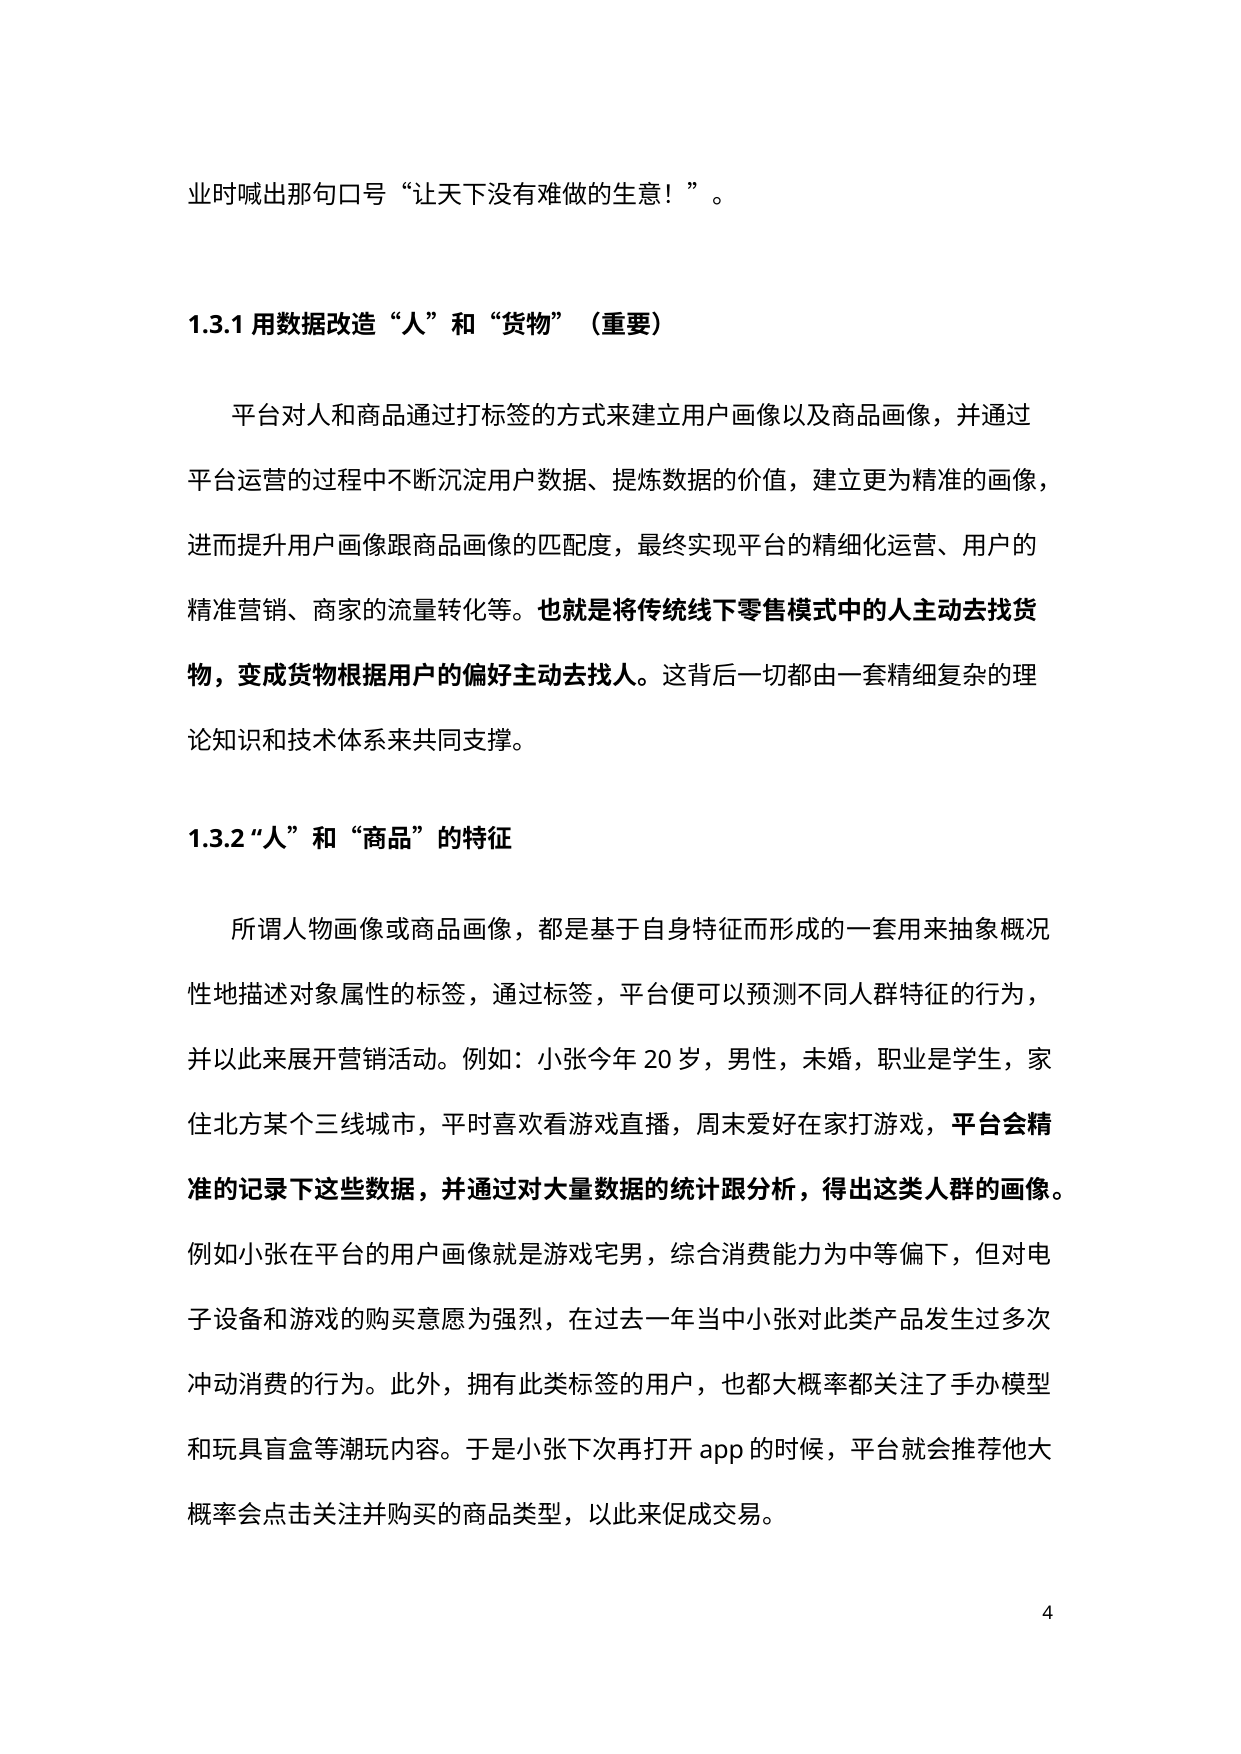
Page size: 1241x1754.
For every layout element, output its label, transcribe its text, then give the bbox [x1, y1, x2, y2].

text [187, 160, 1053, 225]
subtitle 1.3.2 “人”和“商品”的特征 [187, 804, 1053, 869]
text 平台对人和商品通过打标签的方式来建立用户画像以及商品画像，并通过平台运营的过程中不断沉淀用户数据、提炼数据的价值，建立更为精准的画像，进而提升用户画像跟商品画像的匹配度，最终实现平台的精细化运营、用户的精准营销、商家的流量转化等。也就是将传统线下零售模式中的人主动去找货物，变成货物根据用户的偏好主动去找人。这背后一切都由一套精细复杂的理论知识和技术体系来共同支撑。 [187, 381, 1053, 771]
text 所谓人物画像或商品画像，都是基于自身特征而形成的一套用来抽象概况性地描述对象属性的标签，通过标签，平台便可以预测不同人群特征的行为，并以此来展开营销活动。例如：小张今年20岁，男性，未婚，职业是学生，家住北方某个三线城市，平时喜欢看游戏直播，周末爱好在家打游戏，平台会精准的记录下这些数据，并通过对大量数据的统计跟分析，得出这类人群的画像。例如小张在平台的用户画像就是游戏宅男，综合消费能力为中等偏下，但对电子设备和游戏的购买意愿为强烈，在过去一年当中小张对此类产品发生过多次冲动消费的行为。此外，拥有此类标签的用户，也都大概率都关注了手办模型和玩具盲盒等潮玩内容。于是小张下次再打开app的时候，平台就会推荐他大概率会点击关注并购买的商品类型，以此来促成交易。 [187, 895, 1053, 1545]
subtitle 1.3.1 用数据改造“人”和“货物”（重要） [187, 290, 1053, 355]
